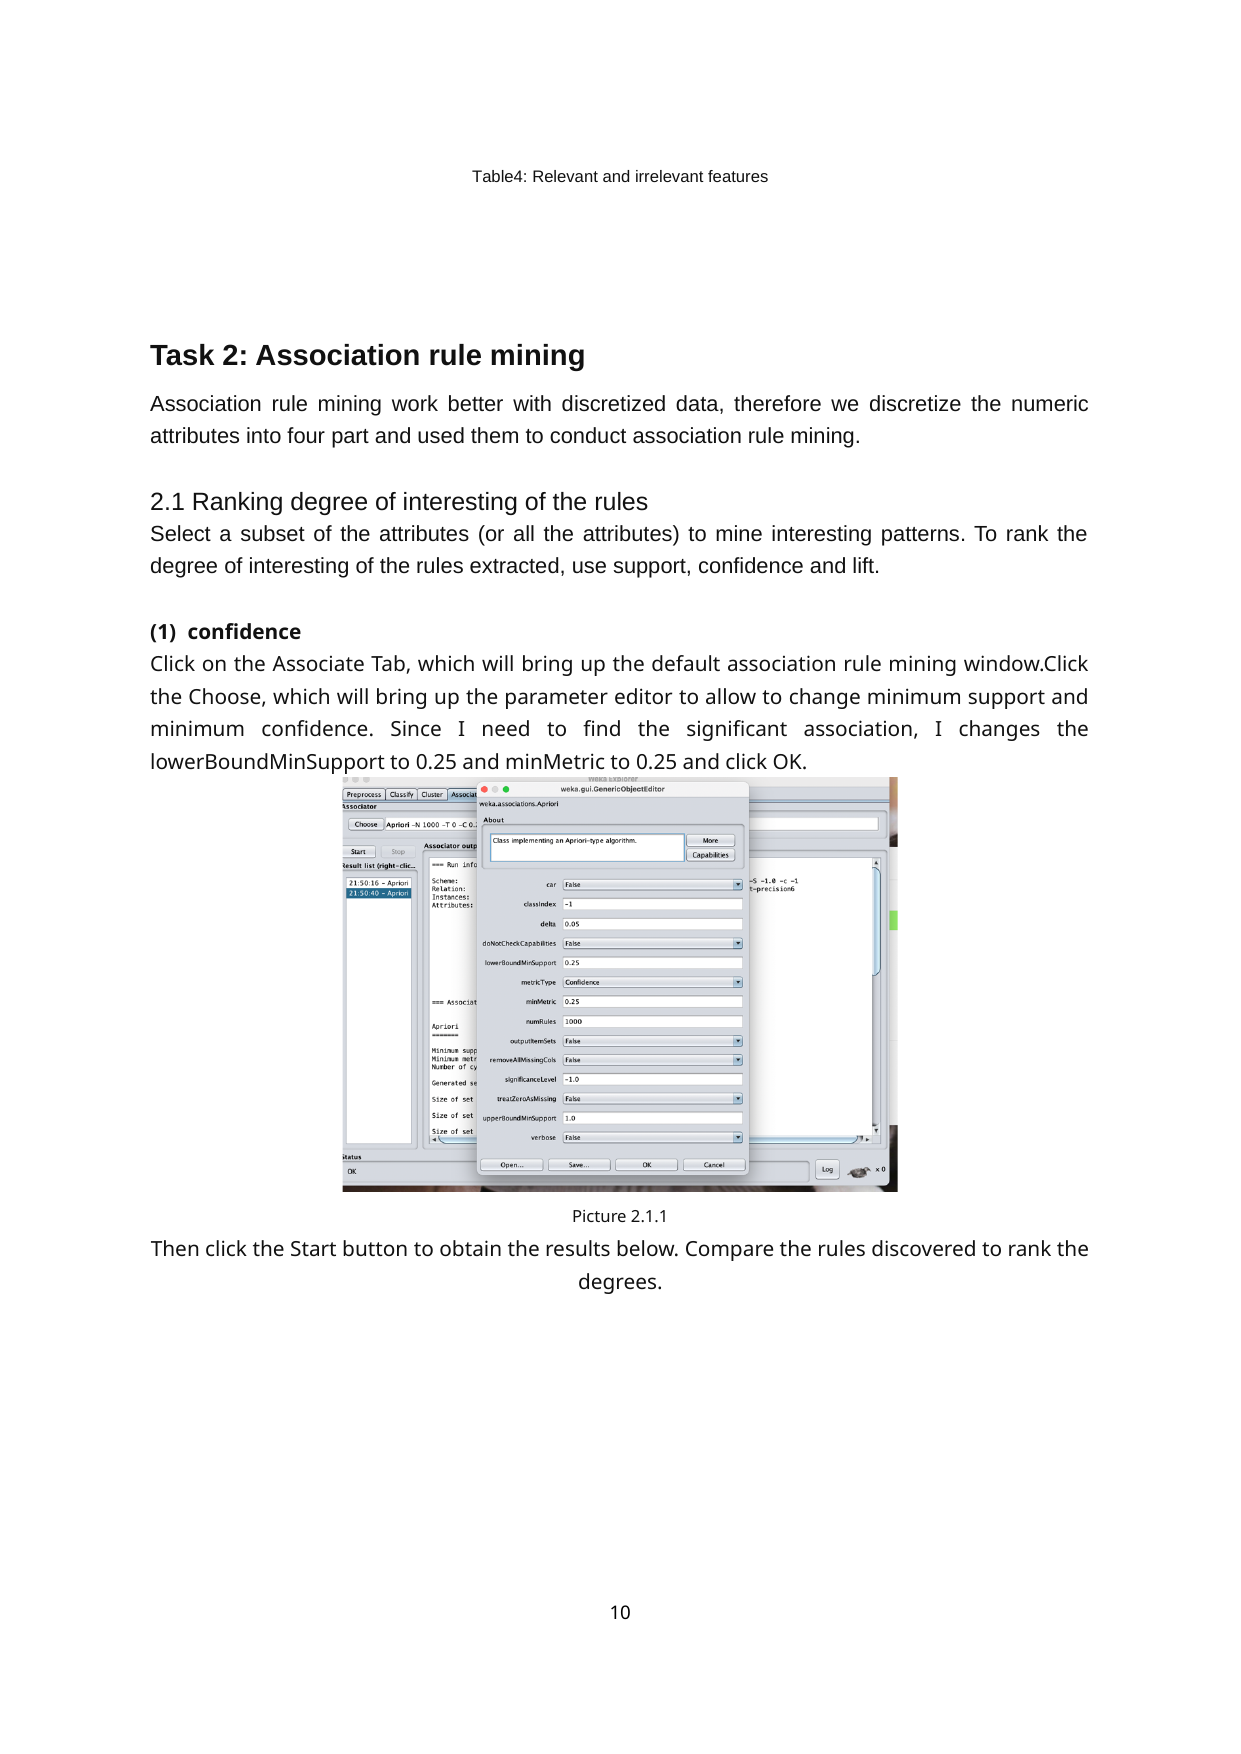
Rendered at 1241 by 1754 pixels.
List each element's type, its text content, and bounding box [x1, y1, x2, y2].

picture [342, 777, 898, 1192]
text Then click the Start button to obtain the results below. Compare the rules discovered to rank the degrees. [150, 1232, 1090, 1297]
text Table4: Relevant and irrelevant features [150, 160, 1090, 192]
text Select a subset of the attributes (or all the attributes) to mine interesting patterns. To rank the degree of interesting of the rules extracted, use support, confidence and lift. [150, 517, 1090, 582]
list confidence [150, 615, 1090, 647]
text Task 2: Association rule mining [150, 322, 1090, 387]
text 2.1 Ranking degree of interesting of the rules [150, 485, 1090, 517]
text Picture 2.1.1 [150, 1200, 1090, 1232]
text Click on the Associate Tab, which will bring up the default association rule mining window.Click the Choose, which will bring up the parameter editor to allow to change minimum support and minimum confidence. Since I need to find the significant association, I changes the lowerBoundMinSupport to 0.25 and minMetric to 0.25 and click OK. [150, 647, 1090, 777]
text Association rule mining work better with discretized data, therefore we discretize the numeric attributes into four part and used them to conduct association rule mining. [150, 387, 1090, 452]
